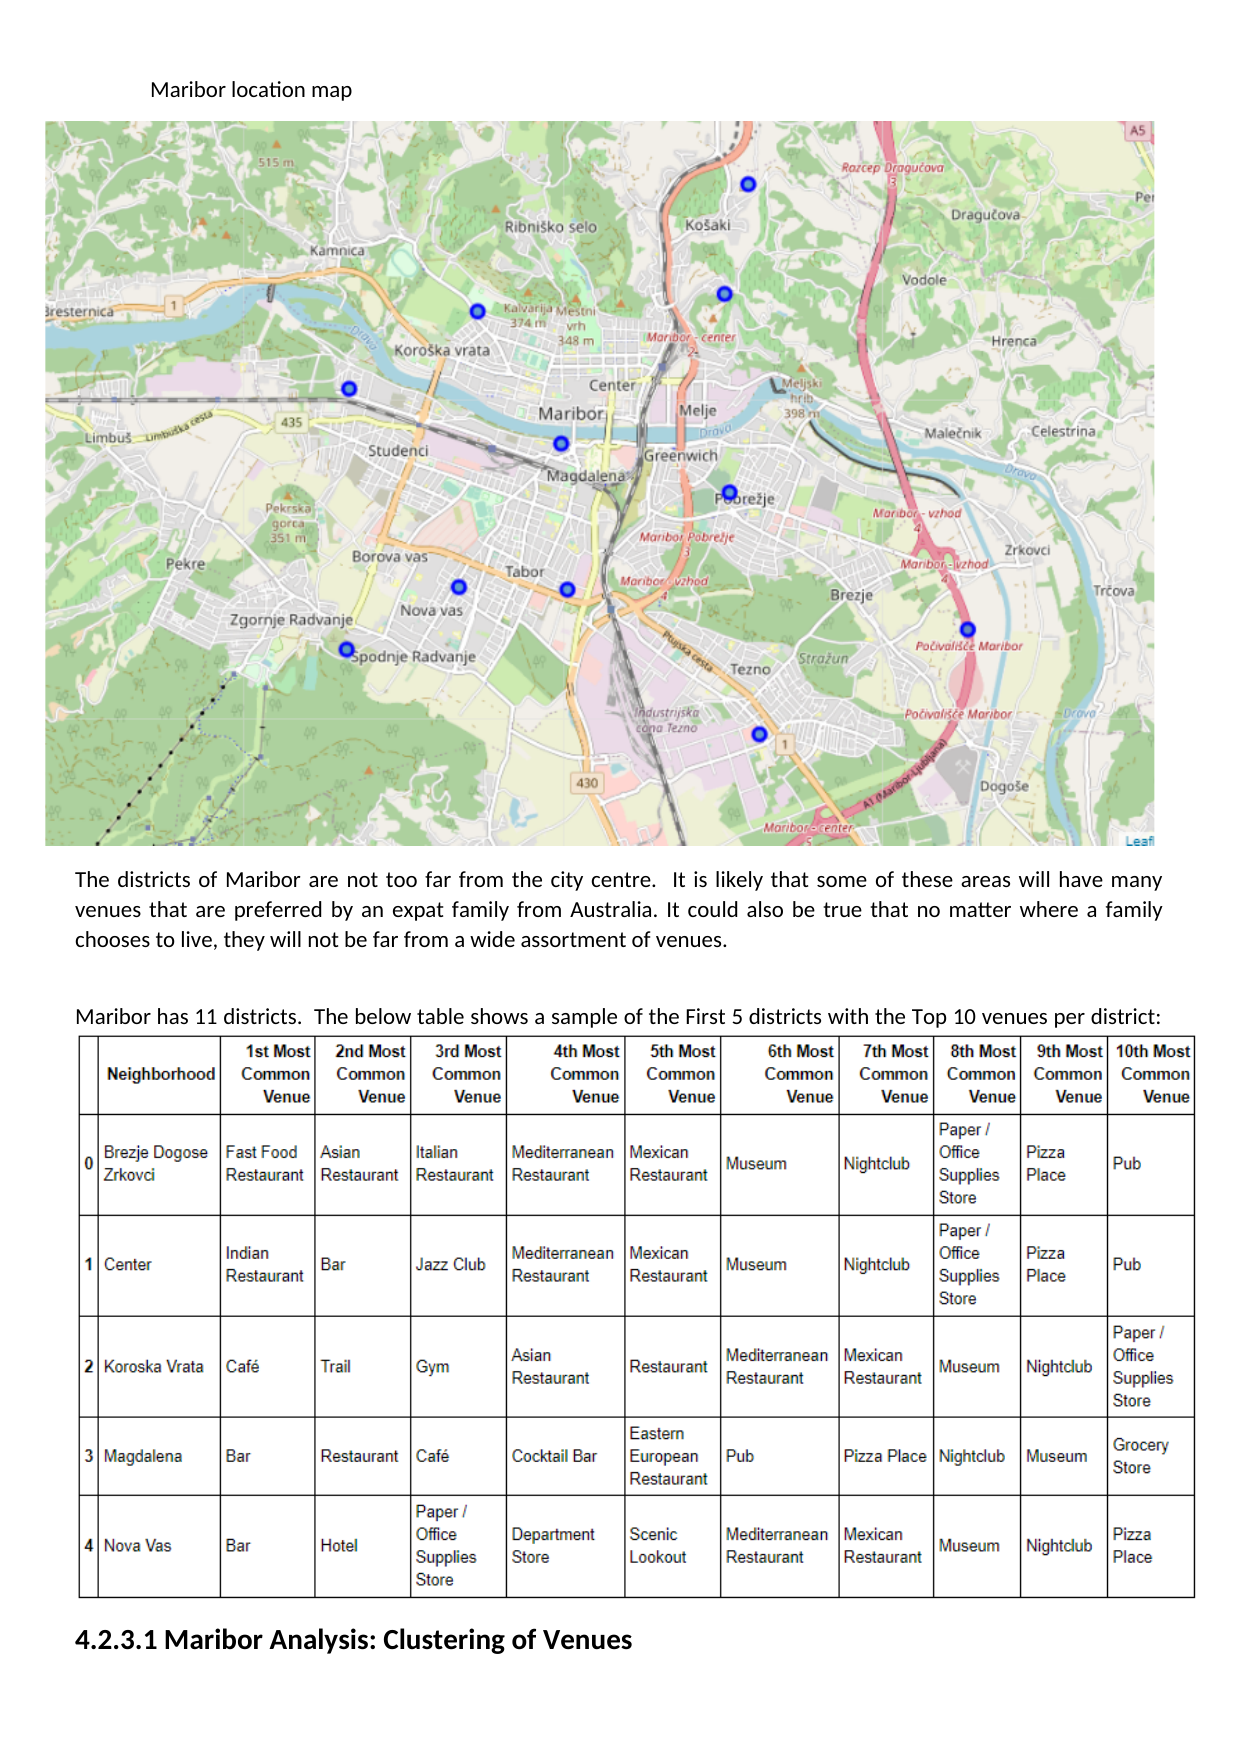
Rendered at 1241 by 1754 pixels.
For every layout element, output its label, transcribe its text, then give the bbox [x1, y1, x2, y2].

picture [75, 1032, 1199, 1602]
picture [45, 121, 1155, 846]
list 4.2.3.1 Maribor Analysis: Clustering of Venues [75, 1621, 1165, 1656]
text Maribor location map [60, 75, 1165, 103]
list The districts of Maribor are not too far from the city centre. It is likely that some of these areas will have many venues that are preferred by an expat family from Australia. It could also be true that no matter where a family chooses to live, they will not be far from a wide assortment of venues. [75, 865, 1165, 953]
text Maribor has 11 districts. The below table shows a sample of the First 5 districts with the Top 10 venues per district: [75, 1002, 1165, 1032]
